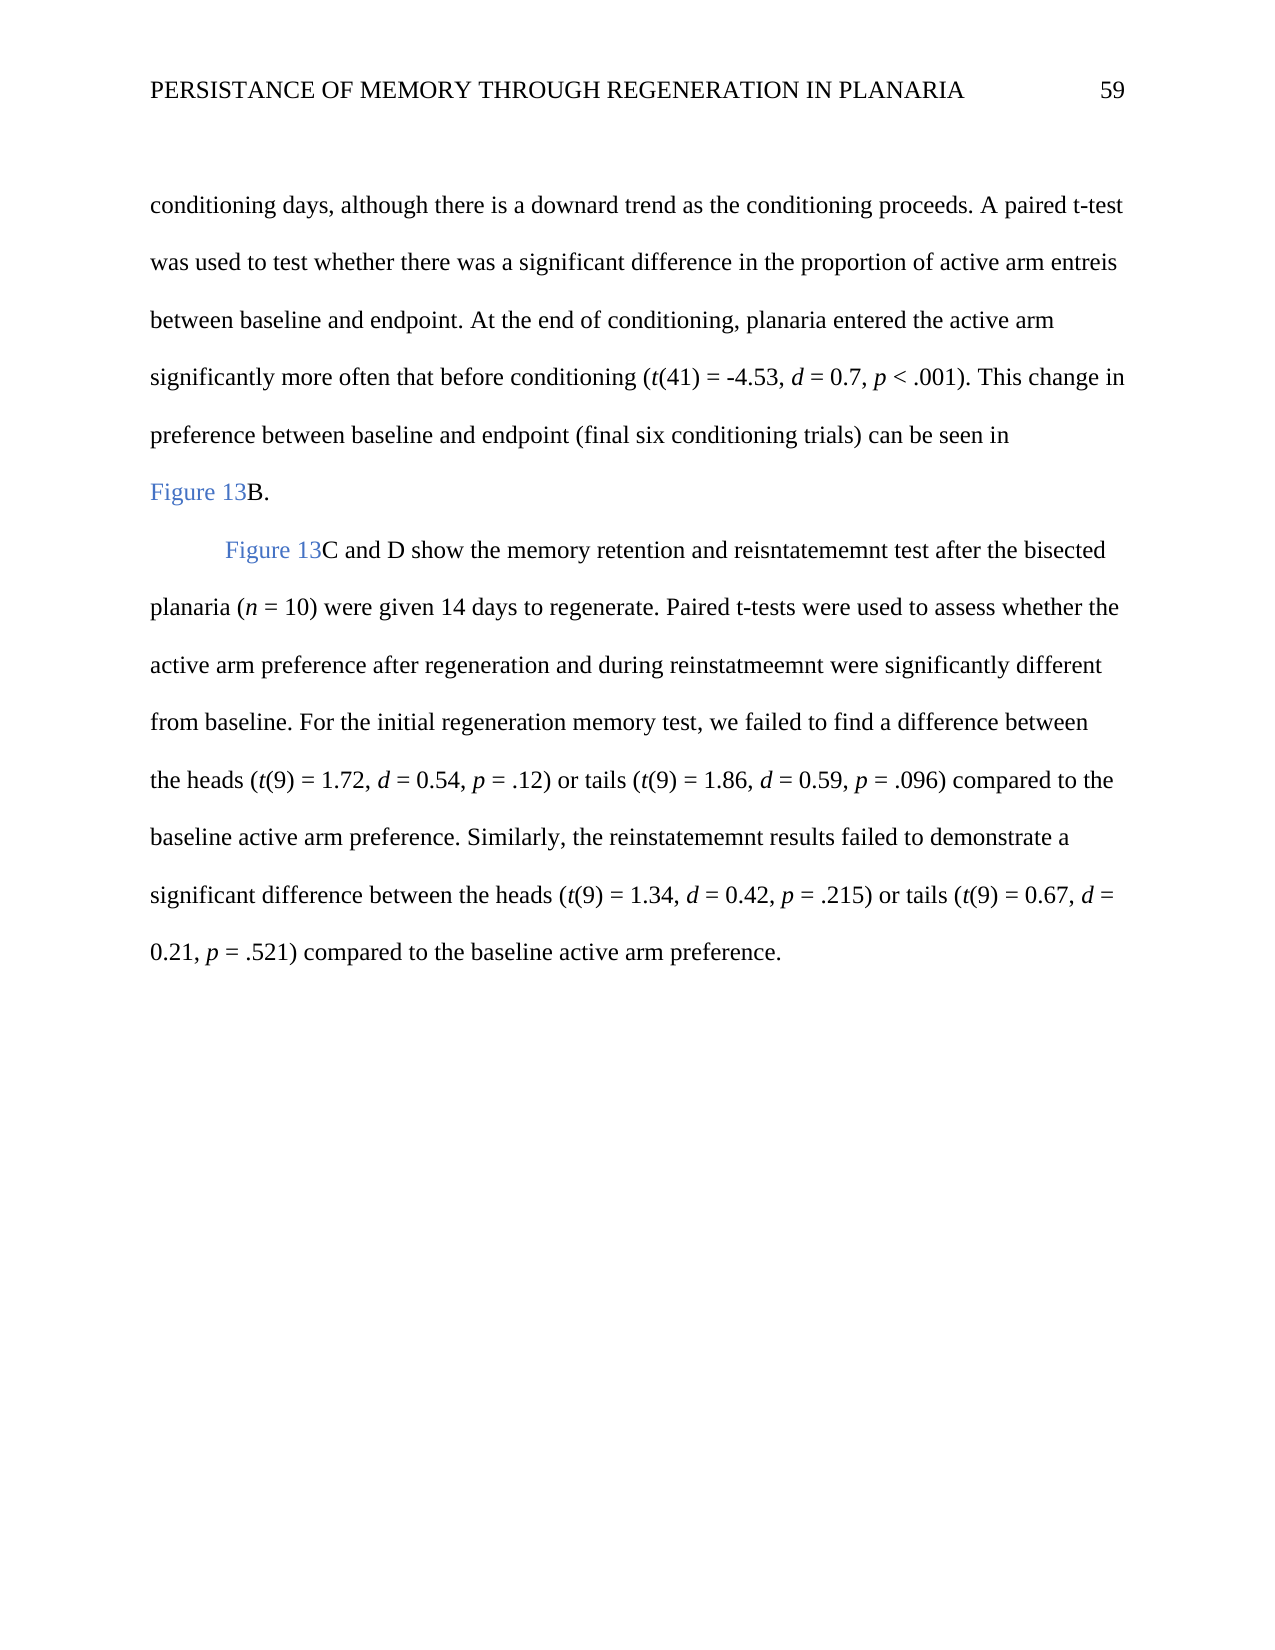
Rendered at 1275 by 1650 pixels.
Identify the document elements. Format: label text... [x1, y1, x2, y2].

text Figure 13C and D show the memory retention and reisntatememnt test after the bisected planaria (n = 10) were given 14 days to regenerate. Paired t-tests were used to assess whether the active arm preference after regeneration and during reinstatmeemnt were significantly different from baseline. For the initial regeneration memory test, we failed to find a difference between the heads (t(9) = 1.72, d = 0.54, p = .12) or tails (t(9) = 1.86, d = 0.59, p = .096) compared to the baseline active arm preference. Similarly, the reinstatememnt results failed to demonstrate a significant difference between the heads (t(9) = 1.34, d = 0.42, p = .215) or tails (t(9) = 0.67, d = 0.21, p = .521) compared to the baseline active arm preference. [150, 535, 1125, 966]
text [150, 190, 1125, 506]
